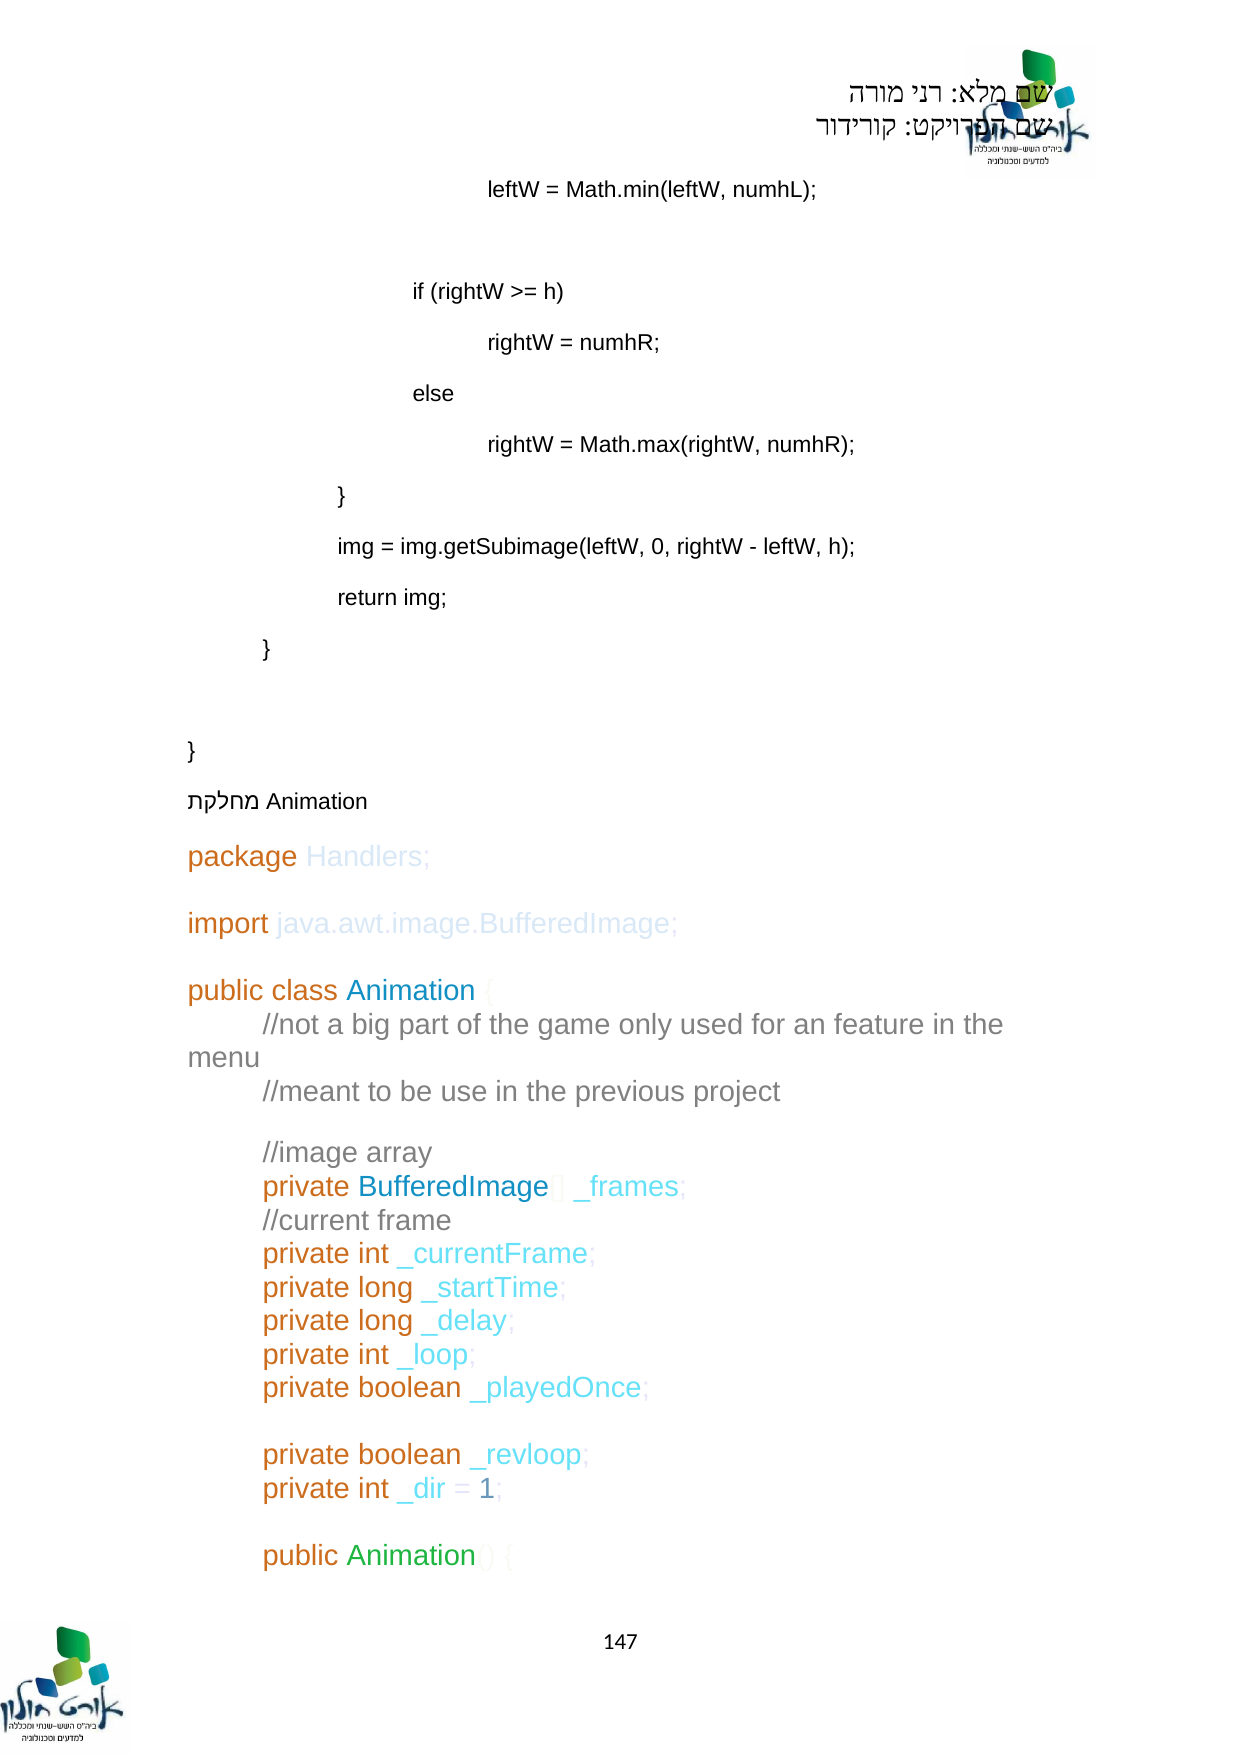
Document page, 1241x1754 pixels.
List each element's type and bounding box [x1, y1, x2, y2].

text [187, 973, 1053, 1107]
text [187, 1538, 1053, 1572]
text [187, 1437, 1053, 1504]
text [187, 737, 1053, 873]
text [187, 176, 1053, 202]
picture [0, 1622, 131, 1754]
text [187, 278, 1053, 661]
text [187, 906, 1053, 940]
picture [965, 46, 1097, 178]
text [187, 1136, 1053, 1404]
